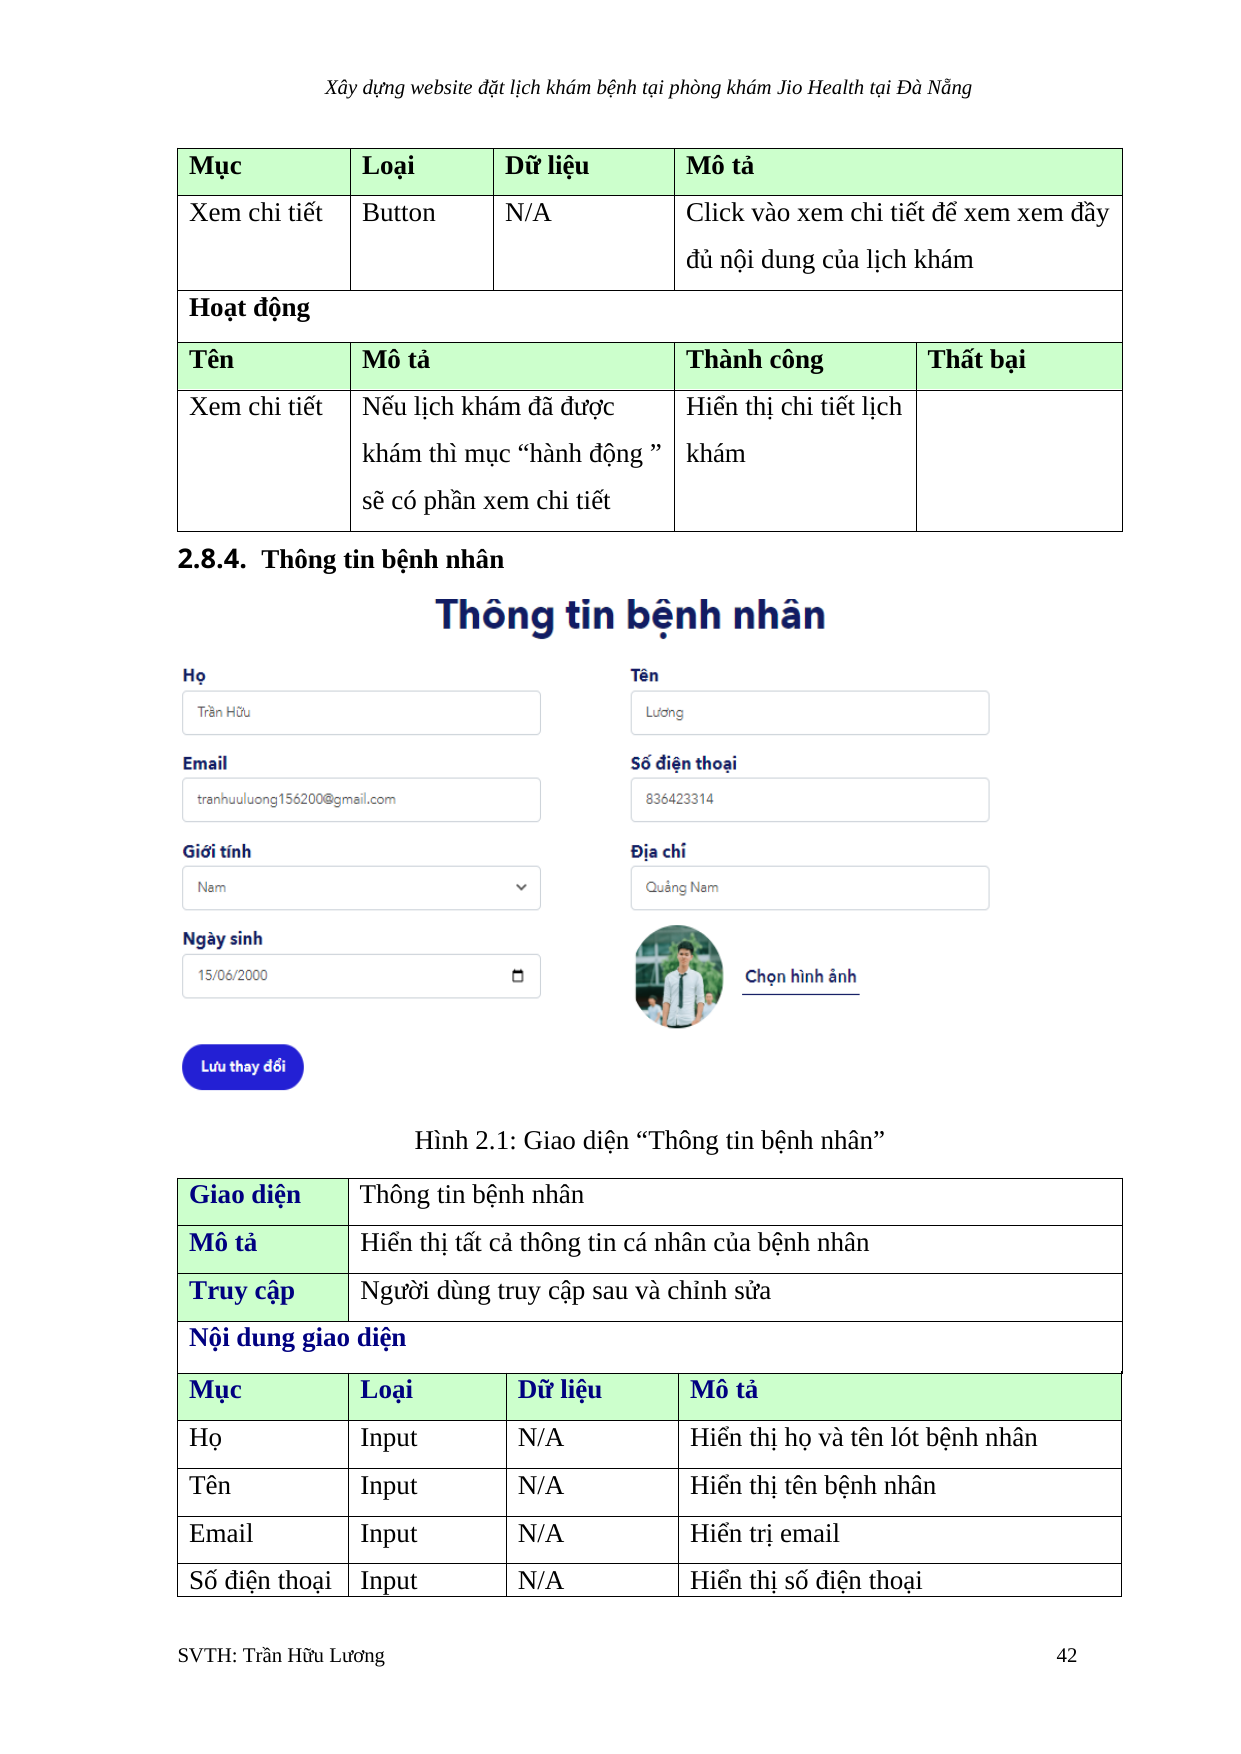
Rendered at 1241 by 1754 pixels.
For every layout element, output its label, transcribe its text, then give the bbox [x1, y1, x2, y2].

table_cell Hiển trị email [679, 1517, 1121, 1563]
table_cell Xem chi tiết [178, 196, 350, 290]
table_header Giao diện [178, 1179, 348, 1225]
table_cell Input [349, 1517, 506, 1563]
table_cell Input [349, 1564, 506, 1596]
table_cell Thất bại [917, 343, 1122, 389]
table_cell Hiển thị tất cả thông tin cá nhân của bệnh nhân [349, 1226, 1122, 1273]
table_header Thông tin bệnh nhân [349, 1179, 1122, 1225]
table_cell Hoạt động [178, 291, 1122, 342]
table_cell N/A [507, 1469, 678, 1516]
table_cell Xem chi tiết [178, 391, 350, 531]
subtitle Thông tin bệnh nhân [177, 540, 1122, 577]
table_cell Input [349, 1421, 506, 1468]
table_cell Nội dung giao diện [178, 1322, 1122, 1372]
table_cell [679, 1564, 1121, 1596]
table_cell Mục [178, 1374, 348, 1420]
table_cell Mục [178, 149, 350, 195]
table_cell Thành công [675, 343, 916, 389]
table_cell Hiển thị họ và tên lót bệnh nhân [679, 1421, 1121, 1468]
table_cell Dữ liệu [494, 149, 674, 195]
table_cell Email [178, 1517, 348, 1563]
table_cell N/A [507, 1421, 678, 1468]
table_cell Mô tả [679, 1374, 1121, 1420]
table_cell Tên [178, 343, 350, 389]
table_cell Mô tả [178, 1226, 348, 1273]
table_cell N/A [507, 1564, 678, 1596]
table_cell Hiển thị chi tiết lịch khám [675, 391, 916, 531]
table_cell Nếu lịch khám đã được khám thì mục “hành động ” sẽ có phần xem chi tiết [351, 391, 674, 531]
table_cell Mô tả [351, 343, 674, 389]
table_cell Mô tả [675, 149, 1122, 195]
subtitle Giao diện “Thông tin bệnh nhân” [177, 1124, 1122, 1156]
table_cell Truy cập [178, 1274, 348, 1321]
table_cell Click vào xem chi tiết để xem xem đầy đủ nội dung của lịch khám [675, 196, 1122, 290]
table_cell Loại [351, 149, 493, 195]
table_cell Tên [178, 1469, 348, 1516]
table_cell Input [349, 1469, 506, 1516]
table_cell N/A [507, 1517, 678, 1563]
table_cell N/A [494, 196, 674, 290]
table_cell Dữ liệu [507, 1374, 678, 1420]
table_cell Hiển thị tên bệnh nhân [679, 1469, 1121, 1516]
table_cell [917, 391, 1122, 531]
picture [177, 599, 1003, 1097]
table_cell Loại [349, 1374, 506, 1420]
table_cell Số điện thoại [178, 1564, 348, 1596]
table_cell Họ [178, 1421, 348, 1468]
table_cell Người dùng truy cập sau và chỉnh sửa [349, 1274, 1122, 1321]
table_cell Button [351, 196, 493, 290]
